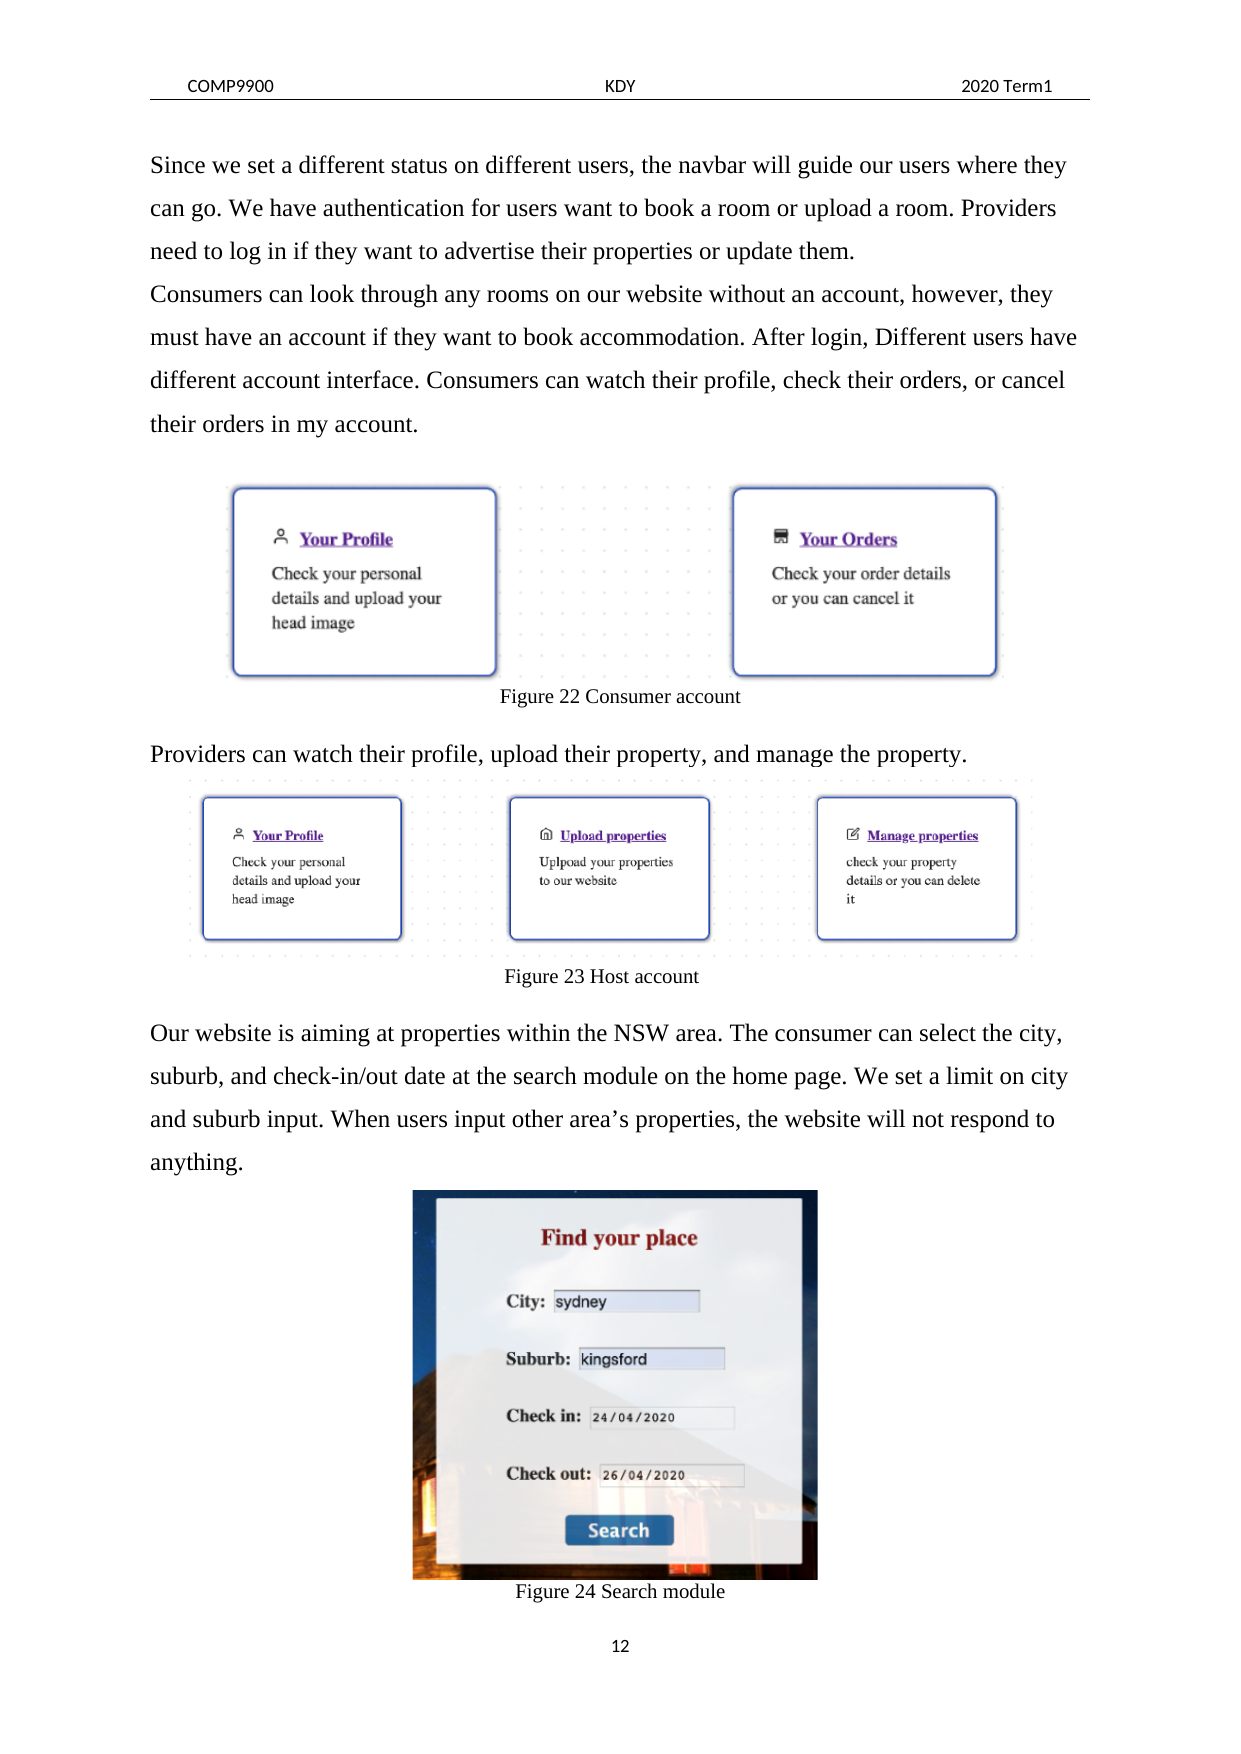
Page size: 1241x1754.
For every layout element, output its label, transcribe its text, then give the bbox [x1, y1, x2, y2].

picture [225, 480, 1004, 685]
text Figure 23 Host account [150, 963, 1090, 988]
picture [175, 767, 1041, 964]
text Since we set a different status on different users, the navbar will guide our users where they can go. We have authentication for users want to book a room or upload a room. Providers need to log in if they want to advertise their properties or update them. [150, 150, 1090, 265]
text Our website is aiming at properties within the NSW area. The consumer can select the city, suburb, and check-in/out date at the search module on the home page. We set a limit on city and suburb input. When users input other area’s properties, the website will not respond to anything. [150, 1018, 1090, 1176]
picture [412, 1190, 818, 1580]
text Figure 24 Search module [150, 1579, 1090, 1603]
text Consumers can look through any rooms on our website without an account, however, they must have an account if they want to book accommodation. After login, Different users have different account interface. Consumers can watch their profile, check their orders, or cancel their orders in my account. [150, 279, 1090, 437]
text Figure 22 Consumer account [150, 684, 1090, 708]
